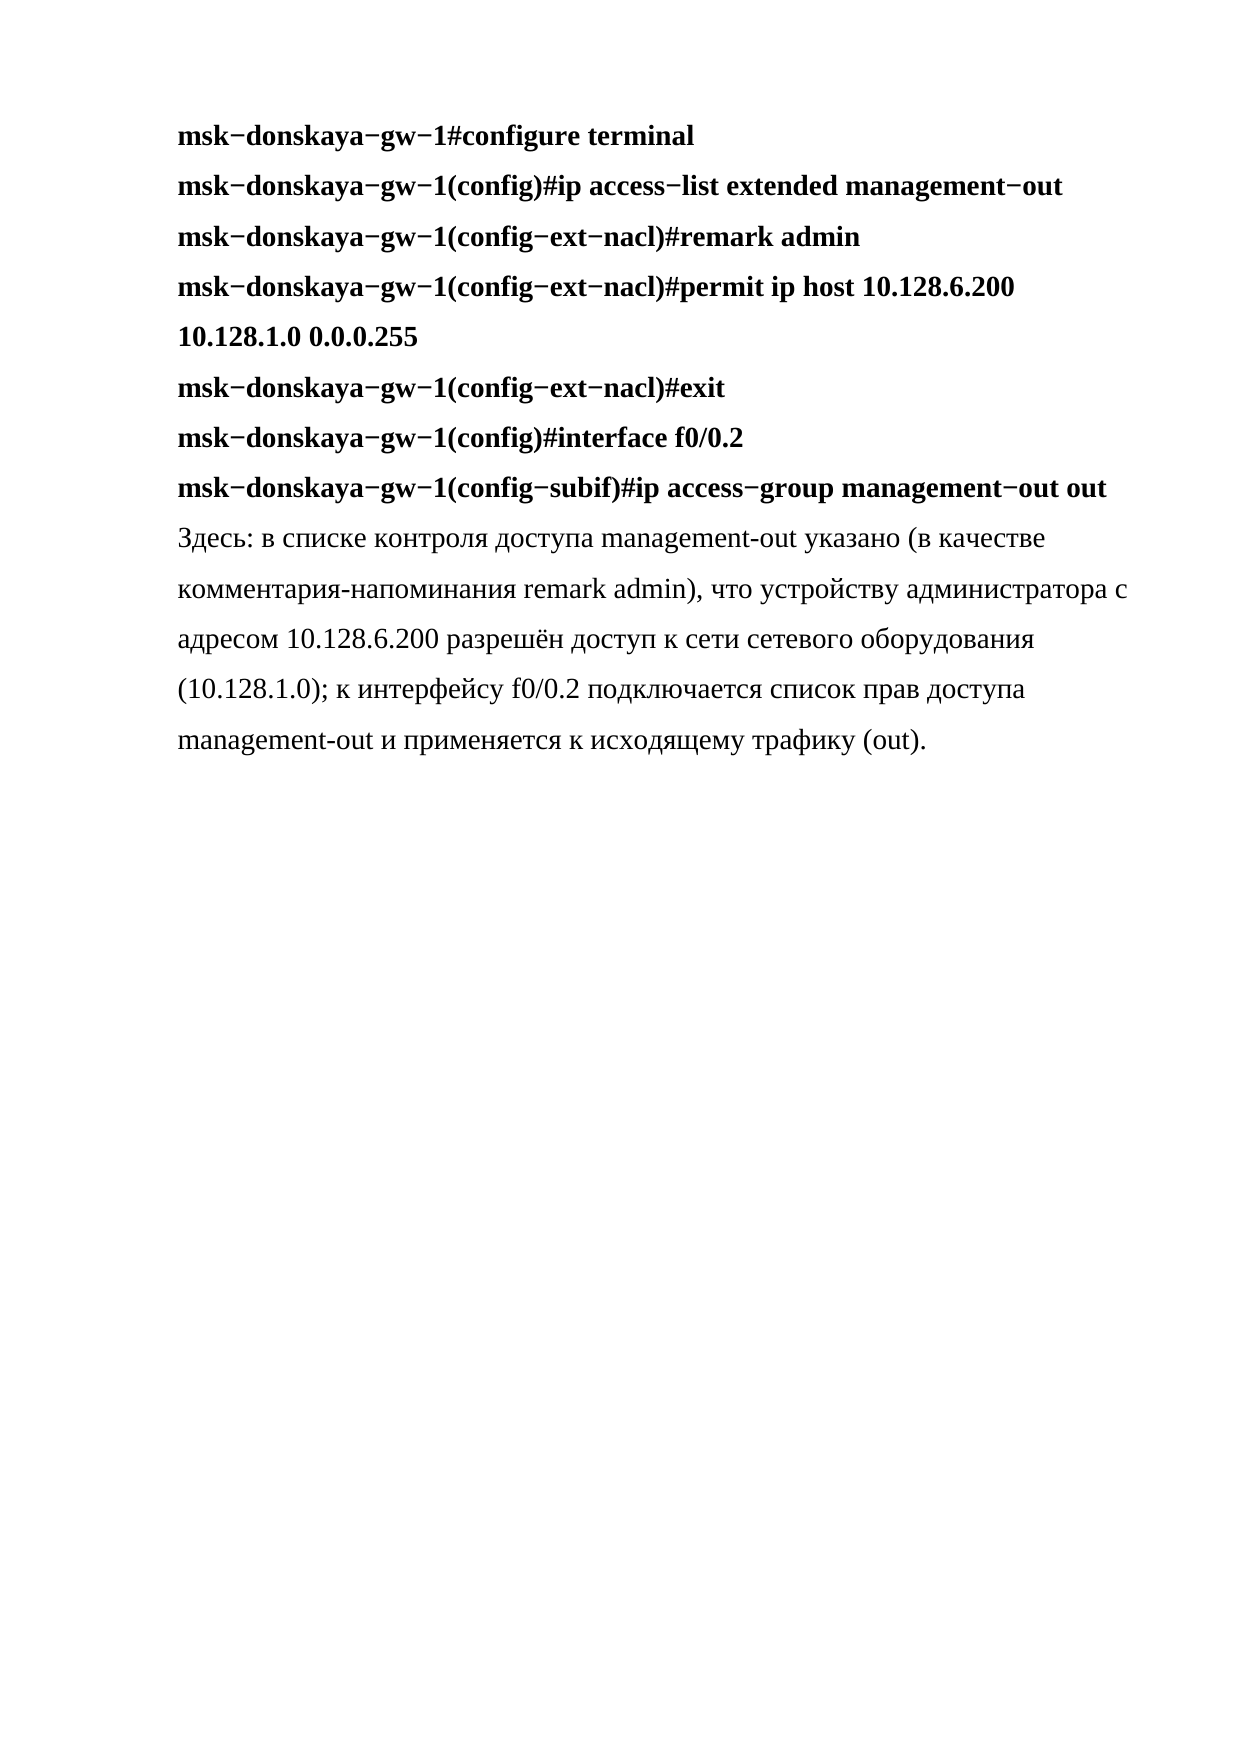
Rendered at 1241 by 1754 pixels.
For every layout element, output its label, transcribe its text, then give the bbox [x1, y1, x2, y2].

text msk−donskaya−gw−1(config)#ip access−list extended management−out [177, 168, 1152, 202]
text Здесь: в списке контроля доступа management-out указано (в качестве [177, 521, 1152, 554]
text msk−donskaya−gw−1(config−ext−nacl)#remark admin [177, 219, 1152, 252]
text msk−donskaya−gw−1(config−ext−nacl)#exit [177, 370, 1152, 403]
text (10.128.1.0); к интерфейсу f0/0.2 подключается список прав доступа [177, 672, 1152, 705]
text management-out и применяется к исходящему трафику (out). [177, 722, 1152, 755]
text msk−donskaya−gw−1(config)#interface f0/0.2 [177, 420, 1152, 453]
text msk−donskaya−gw−1(config−subif)#ip access−group management−out out [177, 470, 1152, 504]
text msk−donskaya−gw−1#configure terminal [177, 118, 1152, 152]
text msk−donskaya−gw−1(config−ext−nacl)#permit ip host 10.128.6.200 [177, 269, 1152, 303]
text комментария-напоминания remark admin), что устройству администратора с адресом 10.128.6.200 разрешён доступ к сети сетевого оборудования [177, 571, 1152, 655]
text 10.128.1.0 0.0.0.255 [177, 319, 1152, 353]
